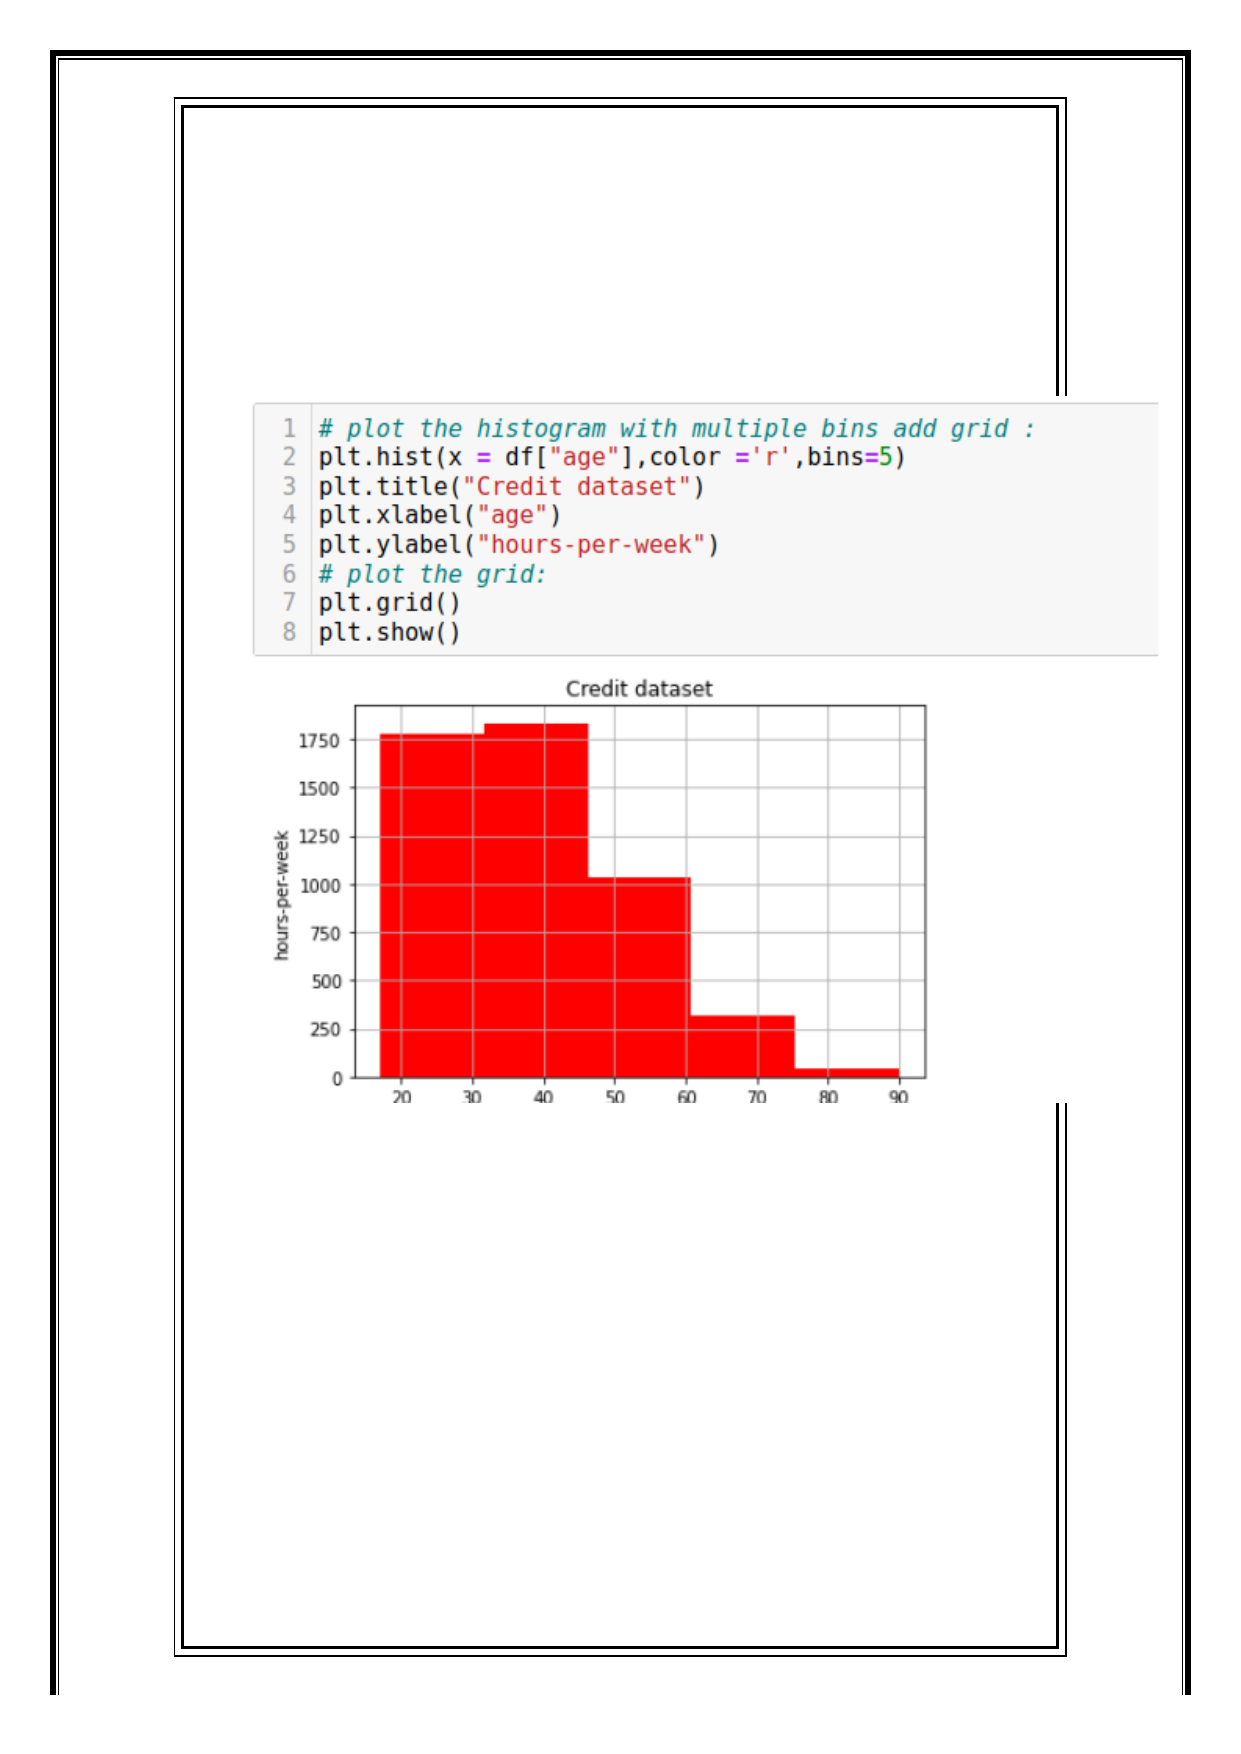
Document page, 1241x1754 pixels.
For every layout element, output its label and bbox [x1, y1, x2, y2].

picture [250, 396, 1159, 1103]
